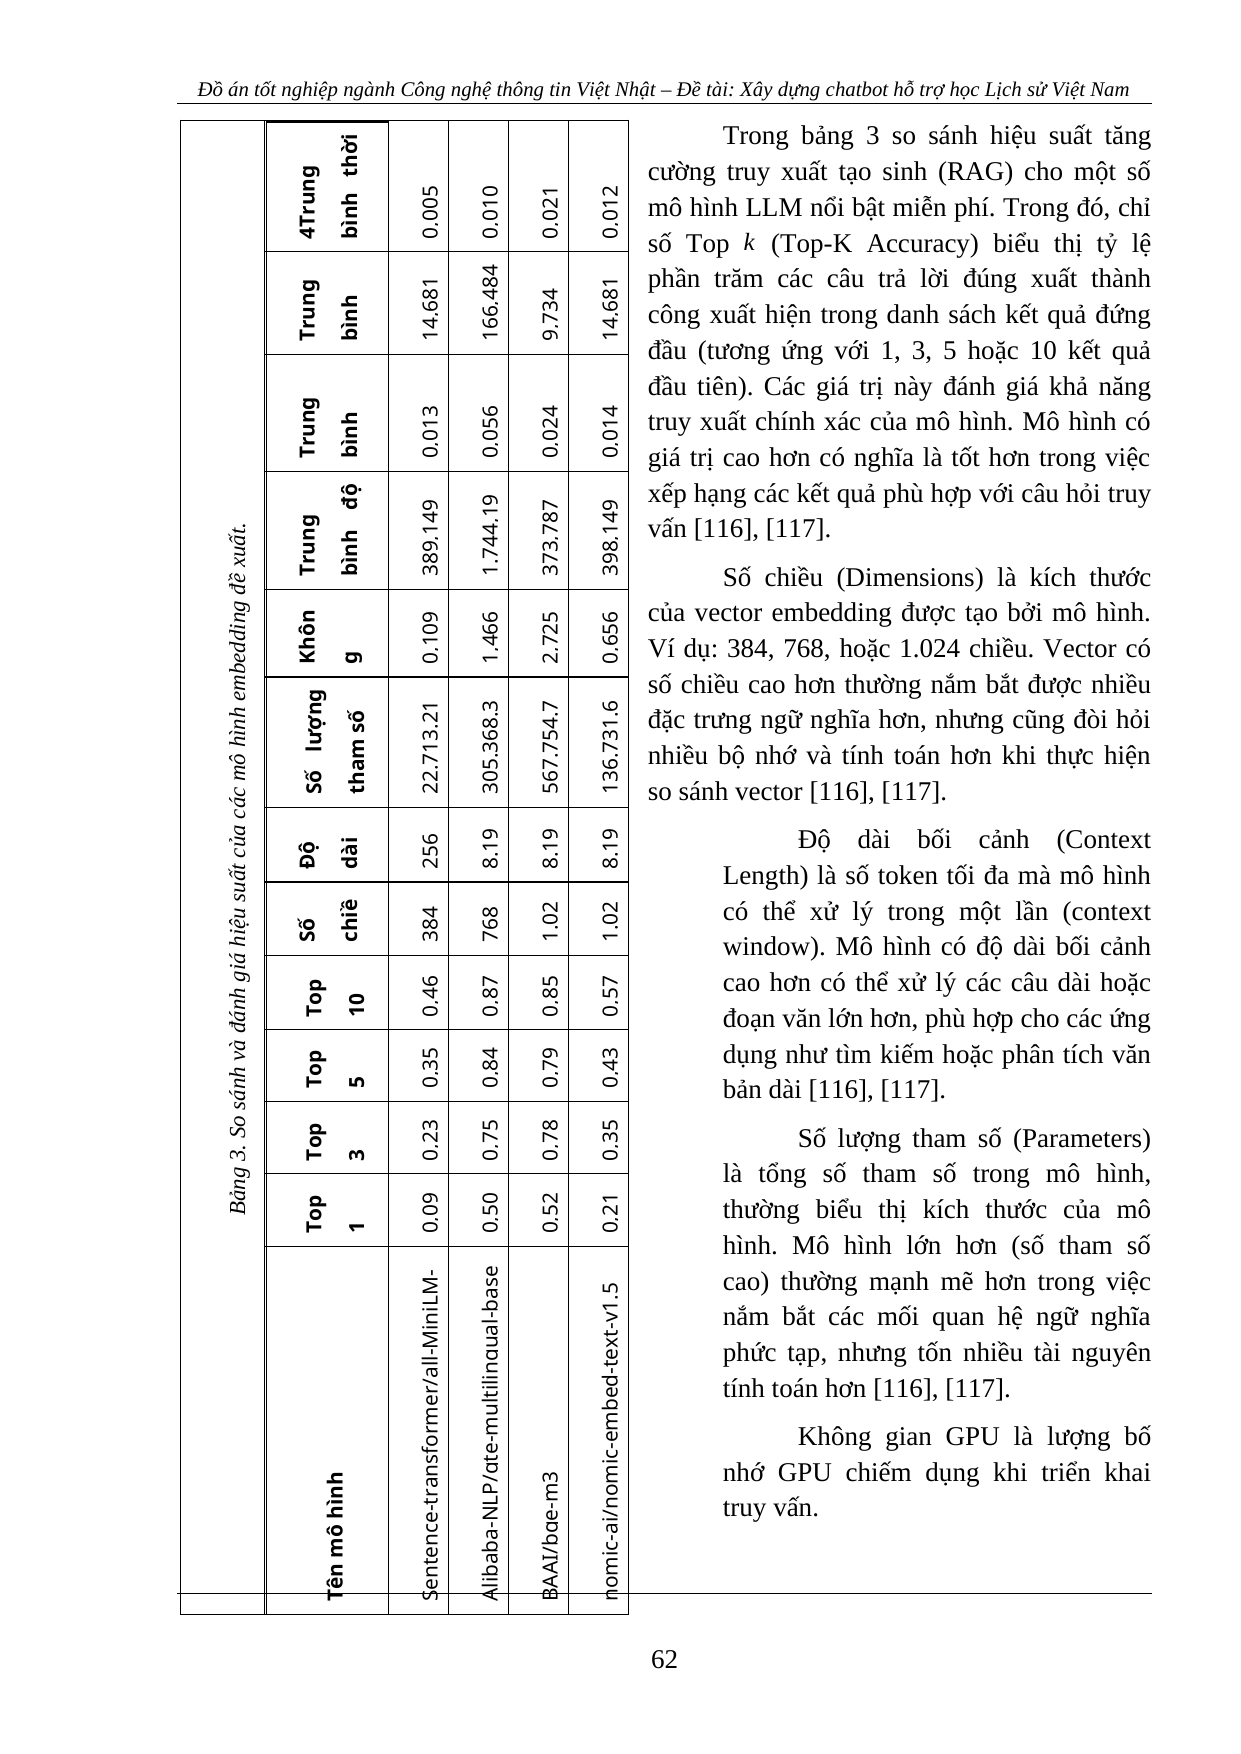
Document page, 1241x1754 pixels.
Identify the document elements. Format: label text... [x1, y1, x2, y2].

table_cell 0,213 [569, 1174, 628, 1246]
table_cell 0,056 [449, 355, 508, 471]
table_cell 0,521 [509, 1174, 568, 1246]
table_cell 305.368.320 [449, 678, 508, 807]
table_cell Số lượng tham số [267, 678, 388, 807]
text Số chiều (Dimensions) là kích thước của vector embedding được tạo bởi mô hình. Ví dụ: 384, 768, hoặc 1.024 chiều. Vector có số chiều cao hơn thường nắm bắt được nhiều đặc trưng ngữ nghĩa hơn, nhưng cũng đòi hỏi nhiều bộ nhớ và tính toán hơn khi thực hiện so sánh vector . [629, 561, 1152, 806]
table_cell 567.754.762 [509, 678, 568, 807]
table_header 0,021 [509, 121, 568, 251]
table_cell 0,351 [389, 1030, 448, 1101]
table_cell 8.192 [509, 808, 568, 881]
table_cell Tên mô hình [267, 1247, 388, 1614]
table_cell Không gian GPU [267, 590, 388, 676]
table_cell 1.744,195 [449, 472, 508, 588]
table_cell 22.713.216 [389, 678, 448, 807]
table_cell Độ dài bối cảnh [267, 808, 388, 881]
table_header 0,010 [449, 121, 508, 251]
table_cell Alibaba-NLP/gte-multilingual-base [449, 1247, 508, 1614]
table_cell 1.024 [569, 883, 628, 954]
text Trong bảng 3 so sánh hiệu suất tăng cường truy xuất tạo sinh (RAG) cho một số mô hình LLM nổi bật miễn phí. Trong đó, chỉ số Top (Top-K Accuracy) biểu thị tỷ lệ phần trăm các câu trả lời đúng xuất thành công xuất hiện trong danh sách kết quả đứng đầu (tương ứng với 1, 3, 5 hoặc 10 kết quả đầu tiên). Các giá trị này đánh giá khả năng truy xuất chính xác của mô hình. Mô hình có giá trị cao hơn có nghĩa là tốt hơn trong việc xếp hạng các kết quả phù hợp với câu hỏi truy vấn . [629, 119, 1152, 544]
table_cell 0,798 [509, 1030, 568, 1101]
table_cell 0,840 [449, 1030, 508, 1101]
text Không gian GPU là lượng bố nhớ GPU chiếm dụng khi triển khai truy vấn. [629, 1420, 1152, 1523]
table_cell nomic-ai/nomic-embed-text-v1.5 [569, 1247, 628, 1614]
table_header 4Trung bình thời gian embed câu hỏi [267, 123, 388, 251]
table_cell 14,681 [389, 252, 448, 353]
table_cell 0,656 [569, 590, 628, 676]
table_cell 0,872 [449, 956, 508, 1029]
table_cell 0,468 [389, 956, 448, 1029]
table_cell Số chiều [267, 883, 388, 954]
table_cell 136.731.648 [569, 678, 628, 807]
table_cell 0,014 [569, 355, 628, 471]
table_cell 0,234 [389, 1102, 448, 1173]
table_cell 1.024 [509, 883, 568, 954]
table_cell 166,484 [449, 252, 508, 353]
table_cell 0,574 [569, 956, 628, 1029]
table_cell 2,725 [509, 590, 568, 676]
table_cell 0,109 [389, 590, 448, 676]
text Độ dài bối cảnh (Context Length) là số token tối đa mà mô hình có thể xử lý trong một lần (context window). Mô hình có độ dài bối cảnh cao hơn có thể xử lý các câu dài hoặc đoạn văn lớn hơn, phù hợp cho các ứng dụng như tìm kiếm hoặc phân tích văn bản dài . [629, 823, 1152, 1104]
table_cell 0,500 [449, 1174, 508, 1246]
table_cell 9,734 [509, 252, 568, 353]
table_cell Top 3 [267, 1102, 388, 1173]
table_header 0,005 [389, 121, 448, 251]
table_cell 384 [389, 883, 448, 954]
table_cell 0,096 [389, 1174, 448, 1246]
table_cell 0,787 [509, 1102, 568, 1173]
table_cell Top 10 [267, 956, 388, 1029]
table_cell 0,436 [569, 1030, 628, 1101]
text Số lượng tham số (Parameters) là tổng số tham số trong mô hình, thường biểu thị kích thước của mô hình. Mô hình lớn hơn (số tham số cao) thường mạnh mẽ hơn trong việc nắm bắt các mối quan hệ ngữ nghĩa phức tạp, nhưng tốn nhiều tài nguyên tính toán hơn . [629, 1122, 1152, 1403]
table_cell 768 [449, 883, 508, 954]
table_cell Top 5 [267, 1030, 388, 1101]
table_cell 14,681 [569, 252, 628, 353]
table_cell 398,149 [569, 472, 628, 588]
table_cell Sentence-transformer/all-MiniLM-L6-v2 [389, 1247, 448, 1614]
table_cell 373,787 [509, 472, 568, 588]
table_cell Top 1 [267, 1174, 388, 1246]
table_cell 0,755 [449, 1102, 508, 1173]
table_cell 0,024 [509, 355, 568, 471]
table_cell 0,351 [569, 1102, 628, 1173]
table_cell 0,851 [509, 956, 568, 1029]
table_header 0,012 [569, 121, 628, 251]
table_cell 1,466 [449, 590, 508, 676]
table_cell Trung bình độ dài câu hỏi [267, 252, 388, 353]
table_cell BAAI/bge-m3 [509, 1247, 568, 1614]
table_cell 0,013 [389, 355, 448, 471]
table_cell 256 [389, 808, 448, 881]
table_cell 8.192 [569, 808, 628, 881]
table_cell Trung bình độ dài câu [267, 472, 388, 588]
table_cell 389,149 [389, 472, 448, 588]
table_cell Trung bình thời gian embed câu [267, 355, 388, 471]
table_cell 8.192 [449, 808, 508, 881]
